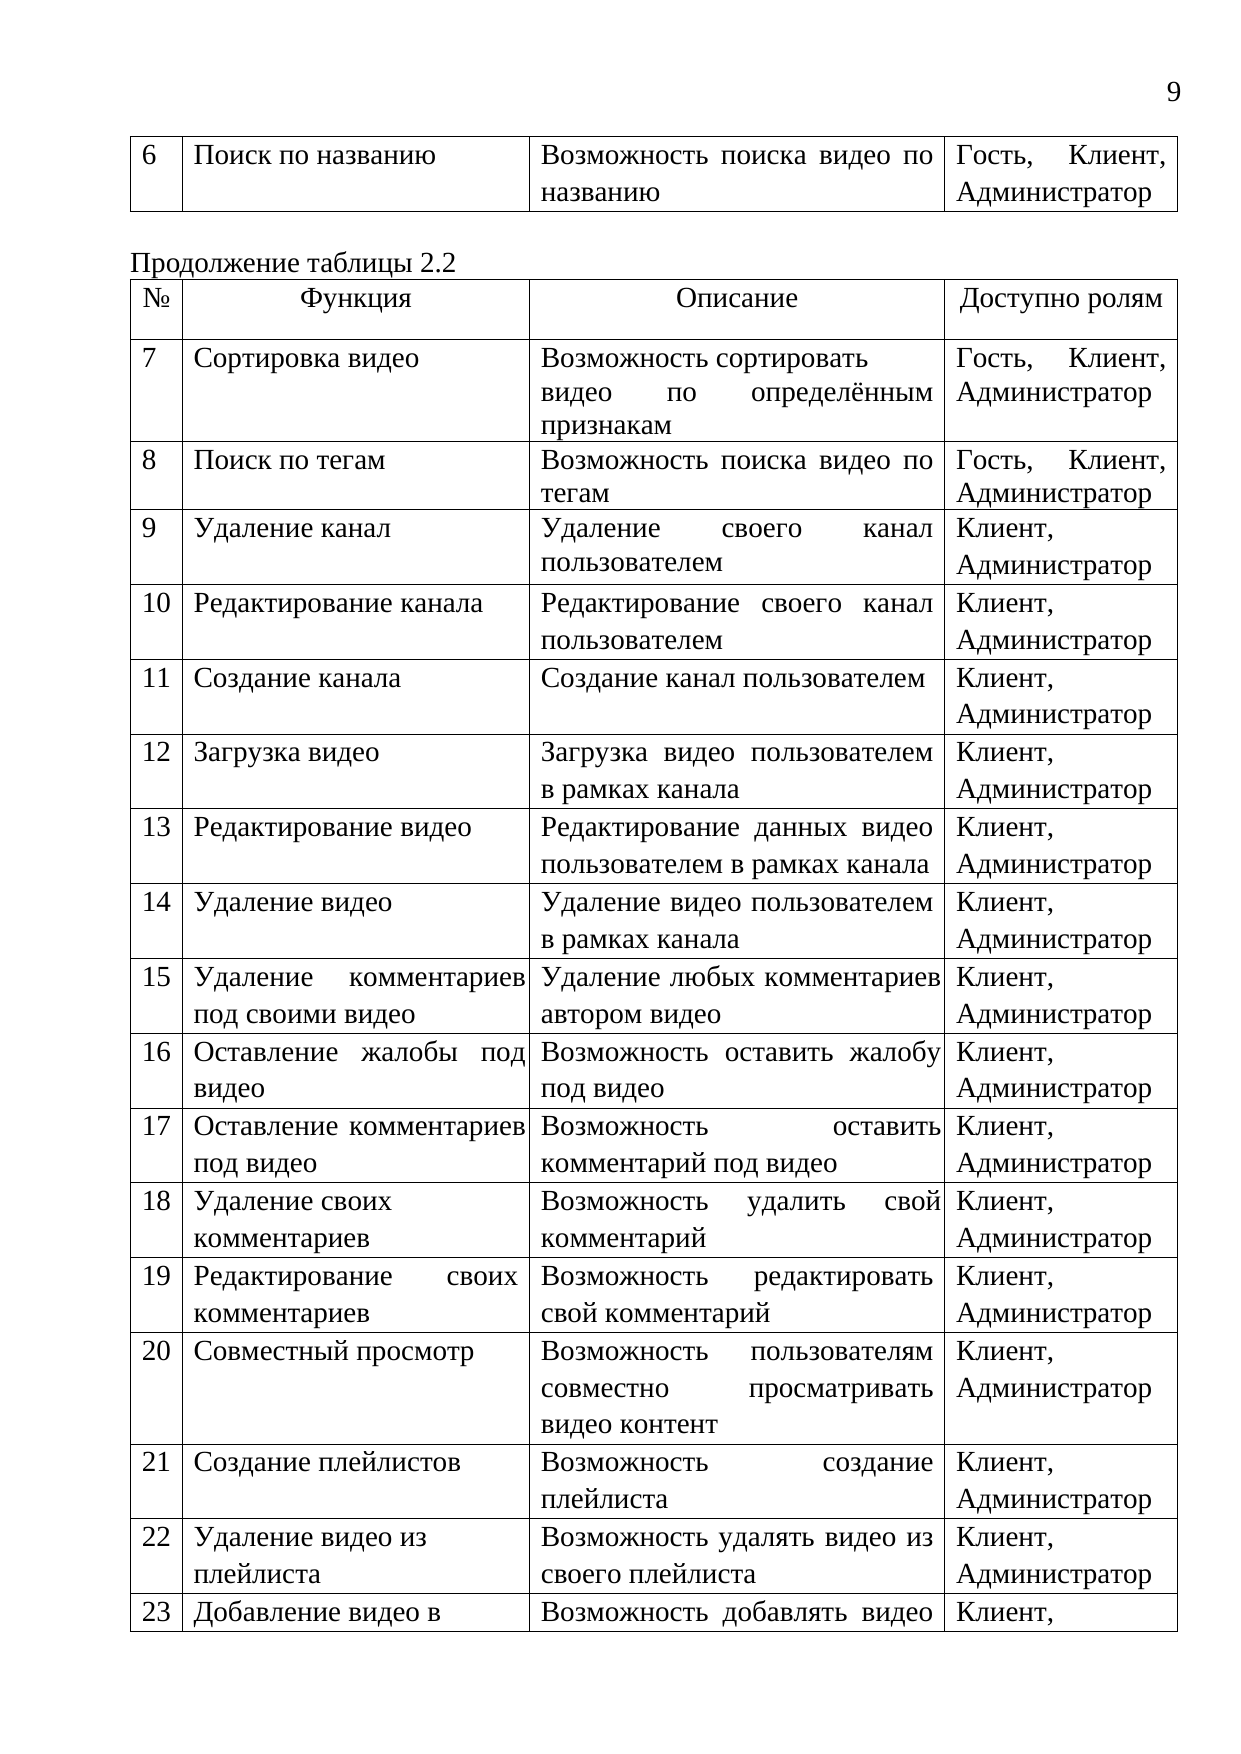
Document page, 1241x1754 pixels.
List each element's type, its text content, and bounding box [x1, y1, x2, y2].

table_cell Удаление любых комментариев автором видео [530, 959, 944, 1033]
table_cell Удаление канал [183, 510, 529, 584]
table_cell 8 [131, 442, 182, 509]
table_cell 15 [131, 959, 182, 1033]
table_cell Удаление своего канал пользователем [530, 510, 944, 584]
table_cell Создание канала [183, 660, 529, 733]
table_cell Удаление видео [183, 884, 529, 958]
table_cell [945, 1594, 1177, 1631]
table_cell Клиент, Администратор [945, 1333, 1177, 1443]
table_cell 21 [131, 1445, 182, 1518]
table_header № [131, 280, 182, 339]
table_cell Клиент, Администратор [945, 585, 1177, 659]
table_cell Клиент, Администратор [945, 510, 1177, 584]
table_cell Редактирование своих комментариев [183, 1258, 529, 1332]
table_cell Возможность поиска видео по тегам [530, 442, 944, 509]
table_cell Возможность создание плейлиста [530, 1445, 944, 1518]
table_header Функция [183, 280, 529, 339]
table_cell Создание канал пользователем [530, 660, 944, 733]
table_cell 23 [131, 1594, 182, 1631]
table_cell Загрузка видео пользователем в рамках канала [530, 735, 944, 808]
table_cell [183, 1594, 529, 1631]
table_cell Редактирование своего канал пользователем [530, 585, 944, 659]
table_cell 9 [131, 510, 182, 584]
table_cell 19 [131, 1258, 182, 1332]
text Продолжение таблицы 2.2 [130, 245, 1181, 279]
table_cell Редактирование данных видео пользователем в рамках канала [530, 809, 944, 883]
table_cell 22 [131, 1519, 182, 1593]
table_cell Клиент, Администратор [945, 1445, 1177, 1518]
table_cell Клиент, Администратор [945, 1034, 1177, 1107]
table_cell 16 [131, 1034, 182, 1107]
table_cell Клиент, Администратор [945, 809, 1177, 883]
table_cell 13 [131, 809, 182, 883]
table_cell 14 [131, 884, 182, 958]
table_cell Оставление комментариев под видео [183, 1109, 529, 1182]
table_cell Поиск по названию [183, 137, 529, 211]
table_cell Возможность сортировать видео по определённым признакам [530, 340, 944, 441]
table_cell Оставление жалобы под видео [183, 1034, 529, 1107]
table_cell Возможность удалить свой комментарий [530, 1183, 944, 1257]
table_cell Удаление комментариев под своими видео [183, 959, 529, 1033]
table_cell 11 [131, 660, 182, 733]
table_cell Клиент, Администратор [945, 1109, 1177, 1182]
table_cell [945, 137, 1177, 211]
table_cell Создание плейлистов [183, 1445, 529, 1518]
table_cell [530, 1594, 944, 1631]
table_cell 12 [131, 735, 182, 808]
table_cell Возможность оставить комментарий под видео [530, 1109, 944, 1182]
table_cell 6 [131, 137, 182, 211]
table_cell Возможность удалять видео из своего плейлиста [530, 1519, 944, 1593]
table_cell Клиент, Администратор [945, 884, 1177, 958]
table_cell Редактирование канала [183, 585, 529, 659]
table_cell 18 [131, 1183, 182, 1257]
table_cell Удаление видео пользователем в рамках канала [530, 884, 944, 958]
table_cell Клиент, Администратор [945, 1183, 1177, 1257]
table_cell Клиент, Администратор [945, 660, 1177, 733]
table_cell Гость, Клиент, Администратор [945, 340, 1177, 441]
table_cell Возможность оставить жалобу под видео [530, 1034, 944, 1107]
table_cell 7 [131, 340, 182, 441]
table_cell Клиент, Администратор [945, 1519, 1177, 1593]
table_cell Загрузка видео [183, 735, 529, 808]
table_cell 10 [131, 585, 182, 659]
table_header Описание [530, 280, 944, 339]
table_cell Поиск по тегам [183, 442, 529, 509]
table_cell 17 [131, 1109, 182, 1182]
table_cell Удаление своих комментариев [183, 1183, 529, 1257]
table_cell Клиент, Администратор [945, 1258, 1177, 1332]
table_cell Возможность поиска видео по названию [530, 137, 944, 211]
table_cell Удаление видео из плейлиста [183, 1519, 529, 1593]
table_cell Клиент, Администратор [945, 959, 1177, 1033]
table_header Доступно ролям [945, 280, 1177, 339]
table_cell Редактирование видео [183, 809, 529, 883]
table_cell 20 [131, 1333, 182, 1443]
table_cell Сортировка видео [183, 340, 529, 441]
table_cell Клиент, Администратор [945, 735, 1177, 808]
table_cell Возможность редактировать свой комментарий [530, 1258, 944, 1332]
table_cell Гость, Клиент, Администратор [945, 442, 1177, 509]
table_cell Возможность пользователям совместно просматривать видео контент [530, 1333, 944, 1443]
table_cell Совместный просмотр [183, 1333, 529, 1443]
